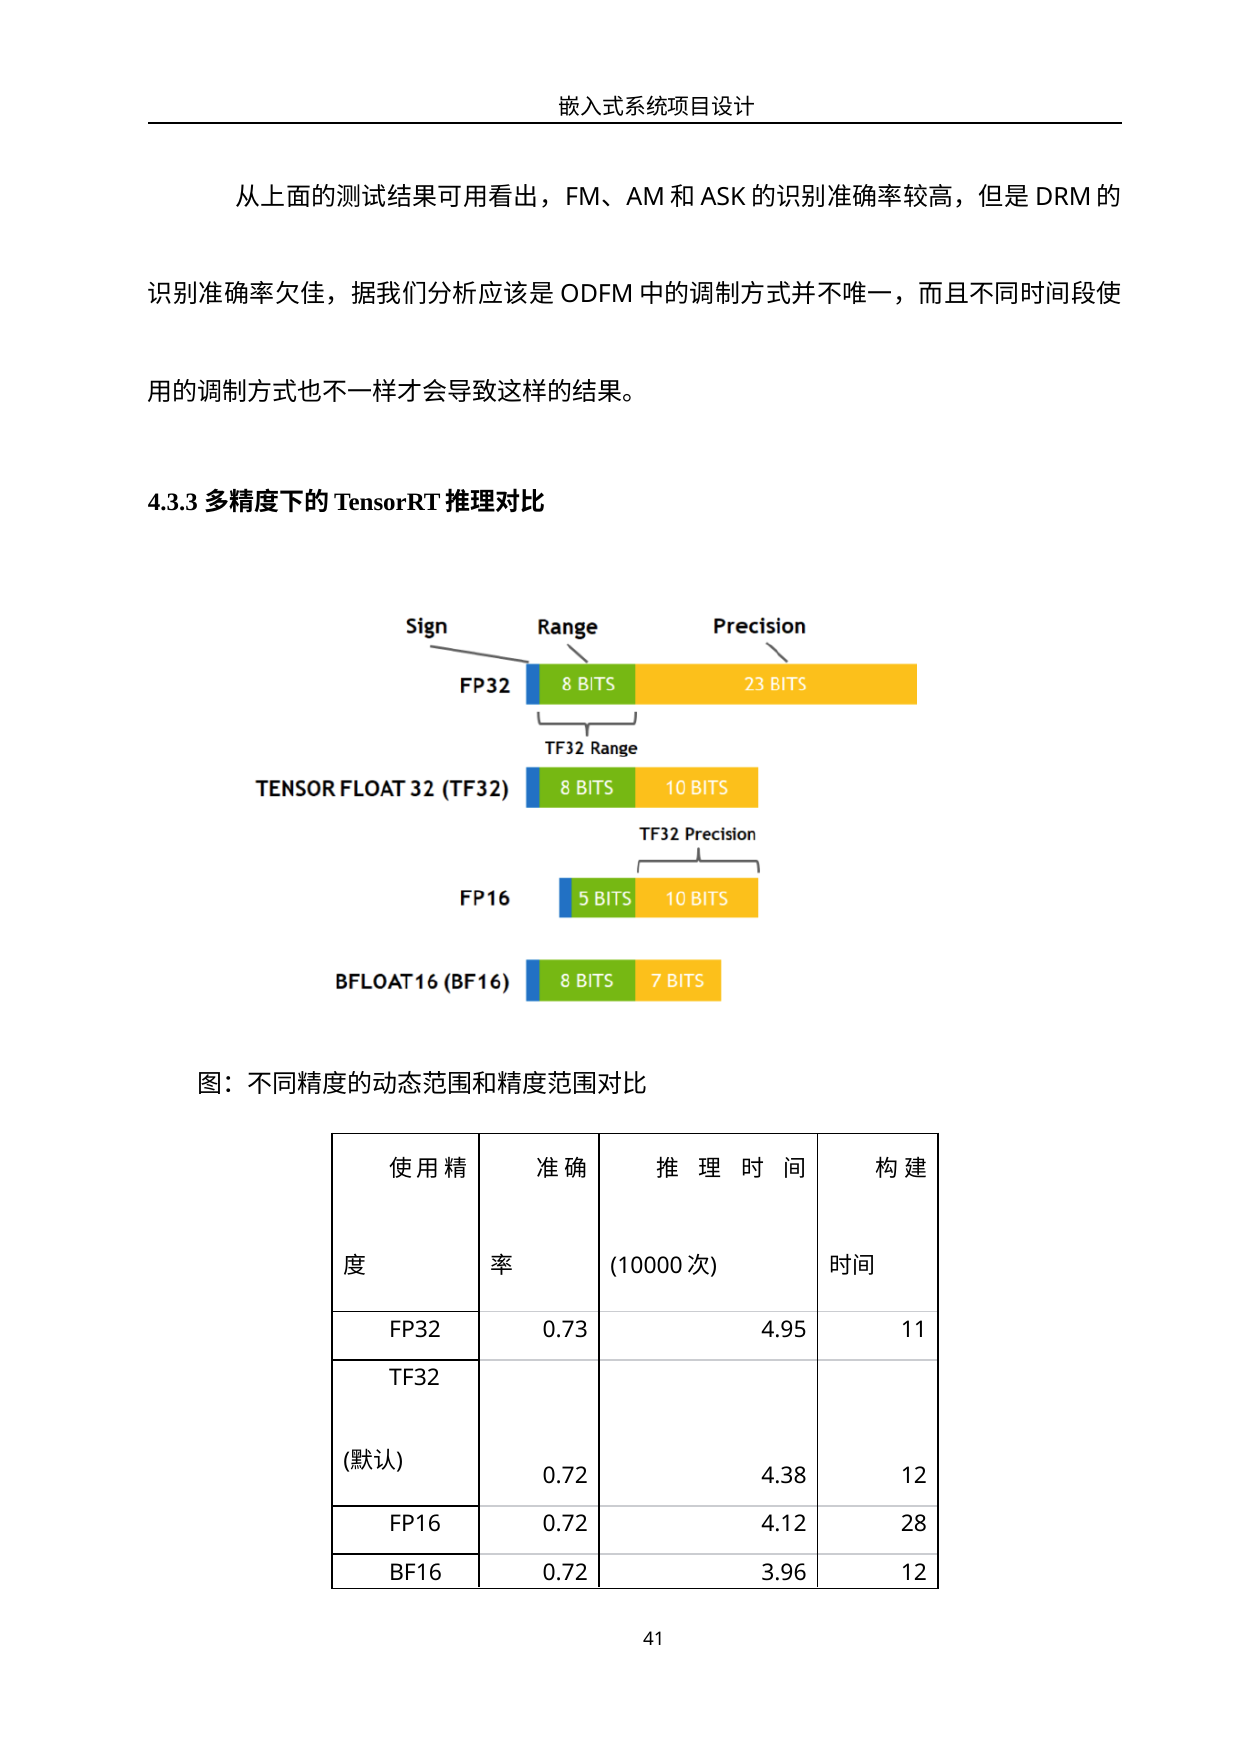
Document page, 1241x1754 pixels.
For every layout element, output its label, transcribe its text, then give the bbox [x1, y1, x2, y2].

table_cell TF32(默认) [333, 1361, 478, 1505]
table_header 推理时间(10000次) [600, 1134, 817, 1311]
table_cell 0.72 [480, 1555, 598, 1587]
table_header 使用精度 [333, 1134, 478, 1311]
table_cell FP16 [333, 1507, 478, 1553]
table_cell 4.95 [600, 1312, 817, 1359]
table_cell 0.73 [480, 1312, 598, 1359]
table_cell 3.96 [600, 1555, 817, 1587]
table_cell 28 [818, 1507, 937, 1553]
table_header 构建时间 [818, 1134, 937, 1311]
subtitle 4.3.3 多精度下的TensorRT推理对比 [148, 467, 1122, 532]
text 图：不同精度的动态范围和精度范围对比 [148, 1049, 1122, 1114]
table_cell 11 [818, 1312, 937, 1359]
text 从上面的测试结果可用看出，FM、AM和ASK的识别准确率较高，但是DRM的识别准确率欠佳，据我们分析应该是ODFM中的调制方式并不唯一，而且不同时间段使用的调制方式也不一样才会导致这样的结果。 [148, 162, 1122, 422]
table_header 准确率 [480, 1134, 598, 1311]
table_cell 0.72 [480, 1507, 598, 1553]
table_cell 12 [818, 1361, 937, 1505]
table_cell 4.12 [600, 1507, 817, 1553]
table_cell 4.38 [600, 1361, 817, 1505]
table_cell FP32 [333, 1312, 478, 1359]
table_cell 0.72 [480, 1361, 598, 1505]
table_cell 12 [818, 1555, 937, 1587]
table_cell BF16 [333, 1555, 478, 1587]
picture [197, 577, 987, 1026]
